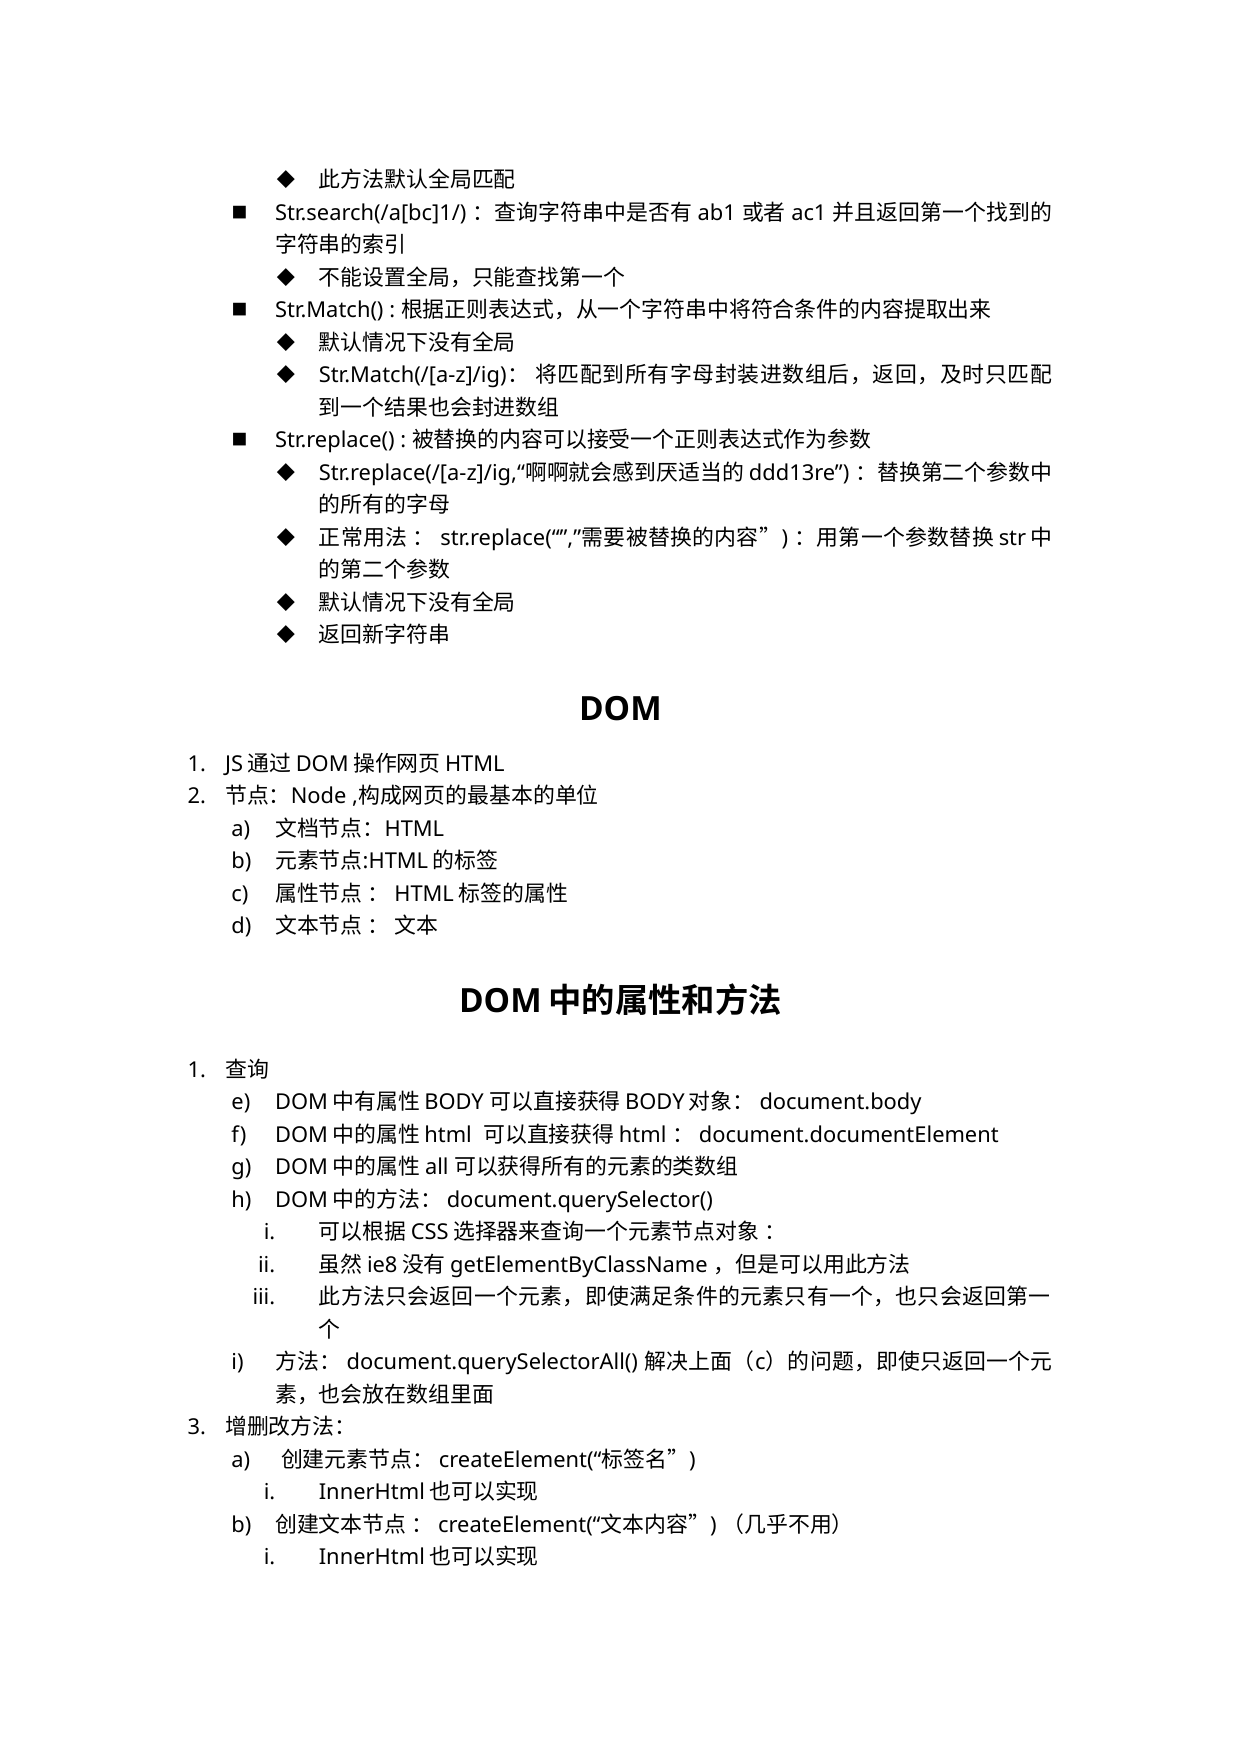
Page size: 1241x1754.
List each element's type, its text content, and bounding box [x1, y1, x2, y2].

list Str.replace() : 被替换的内容可以接受一个正则表达式作为参数 [231, 422, 1053, 454]
list 默认情况下没有全局 [275, 584, 1053, 617]
list DOM中有属性BODY 可以直接获得BODY对象： document.body [231, 1084, 1053, 1116]
subtitle DOM中的属性和方法 [187, 966, 1053, 1031]
list 方法： document.querySelectorAll() 解决上面（c）的问题，即使只返回一个元素，也会放在数组里面 [231, 1344, 1053, 1409]
list 可以根据CSS选择器来查询一个元素节点对象 ： [275, 1214, 1053, 1246]
list 此方法默认全局匹配 [275, 162, 1053, 194]
list 属性节点 ： HTML标签的属性 [231, 876, 1053, 908]
list 创建元素节点： createElement(“标签名”) [231, 1441, 1053, 1474]
list 返回新字符串 [275, 617, 1053, 649]
list DOM中的属性html 可以直接获得html ： document.documentElement [231, 1116, 1053, 1149]
list DOM中的方法： document.querySelector() [231, 1181, 1053, 1214]
list 文档节点：HTML [231, 811, 1053, 843]
list Str.Match() : 根据正则表达式，从一个字符串中将符合条件的内容提取出来 [231, 292, 1053, 324]
list 虽然ie8没有getElementByClassName ，但是可以用此方法 [275, 1246, 1053, 1279]
list 此方法只会返回一个元素，即使满足条件的元素只有一个，也只会返回第一个 [275, 1279, 1053, 1344]
list InnerHtml也可以实现 [275, 1474, 1053, 1506]
list 节点：Node ,构成网页的最基本的单位 [187, 778, 1053, 811]
list 文本节点 ： 文本 [231, 908, 1053, 941]
list Str.replace(/[a-z]/ig,“啊啊就会感到厌适当的ddd13re”) ：替换第二个参数中的所有的字母 [275, 454, 1053, 519]
list 不能设置全局，只能查找第一个 [275, 259, 1053, 292]
list 默认情况下没有全局 [275, 324, 1053, 357]
list JS通过DOM操作网页HTML [187, 746, 1053, 778]
list 查询 [187, 1051, 1053, 1084]
list 创建文本节点 ： createElement(“文本内容”) （几乎不用） [231, 1506, 1053, 1539]
list 正常用法 ： str.replace(“”,”需要被替换的内容”) ：用第一个参数替换str中的第二个参数 [275, 519, 1053, 584]
list InnerHtml也可以实现 [275, 1539, 1053, 1571]
list 元素节点:HTML的标签 [231, 843, 1053, 876]
list 增删改方法： [187, 1409, 1053, 1441]
list Str.Match(/[a-z]/ig)： 将匹配到所有字母封装进数组后，返回，及时只匹配到一个结果也会封进数组 [275, 357, 1053, 422]
list Str.search(/a[bc]1/) ：查询字符串中是否有ab1 或者 ac1 并且返回第一个找到的字符串的索引 [231, 194, 1053, 259]
list DOM中的属性 all 可以获得所有的元素的类数组 [231, 1149, 1053, 1181]
title DOM [187, 674, 1053, 739]
